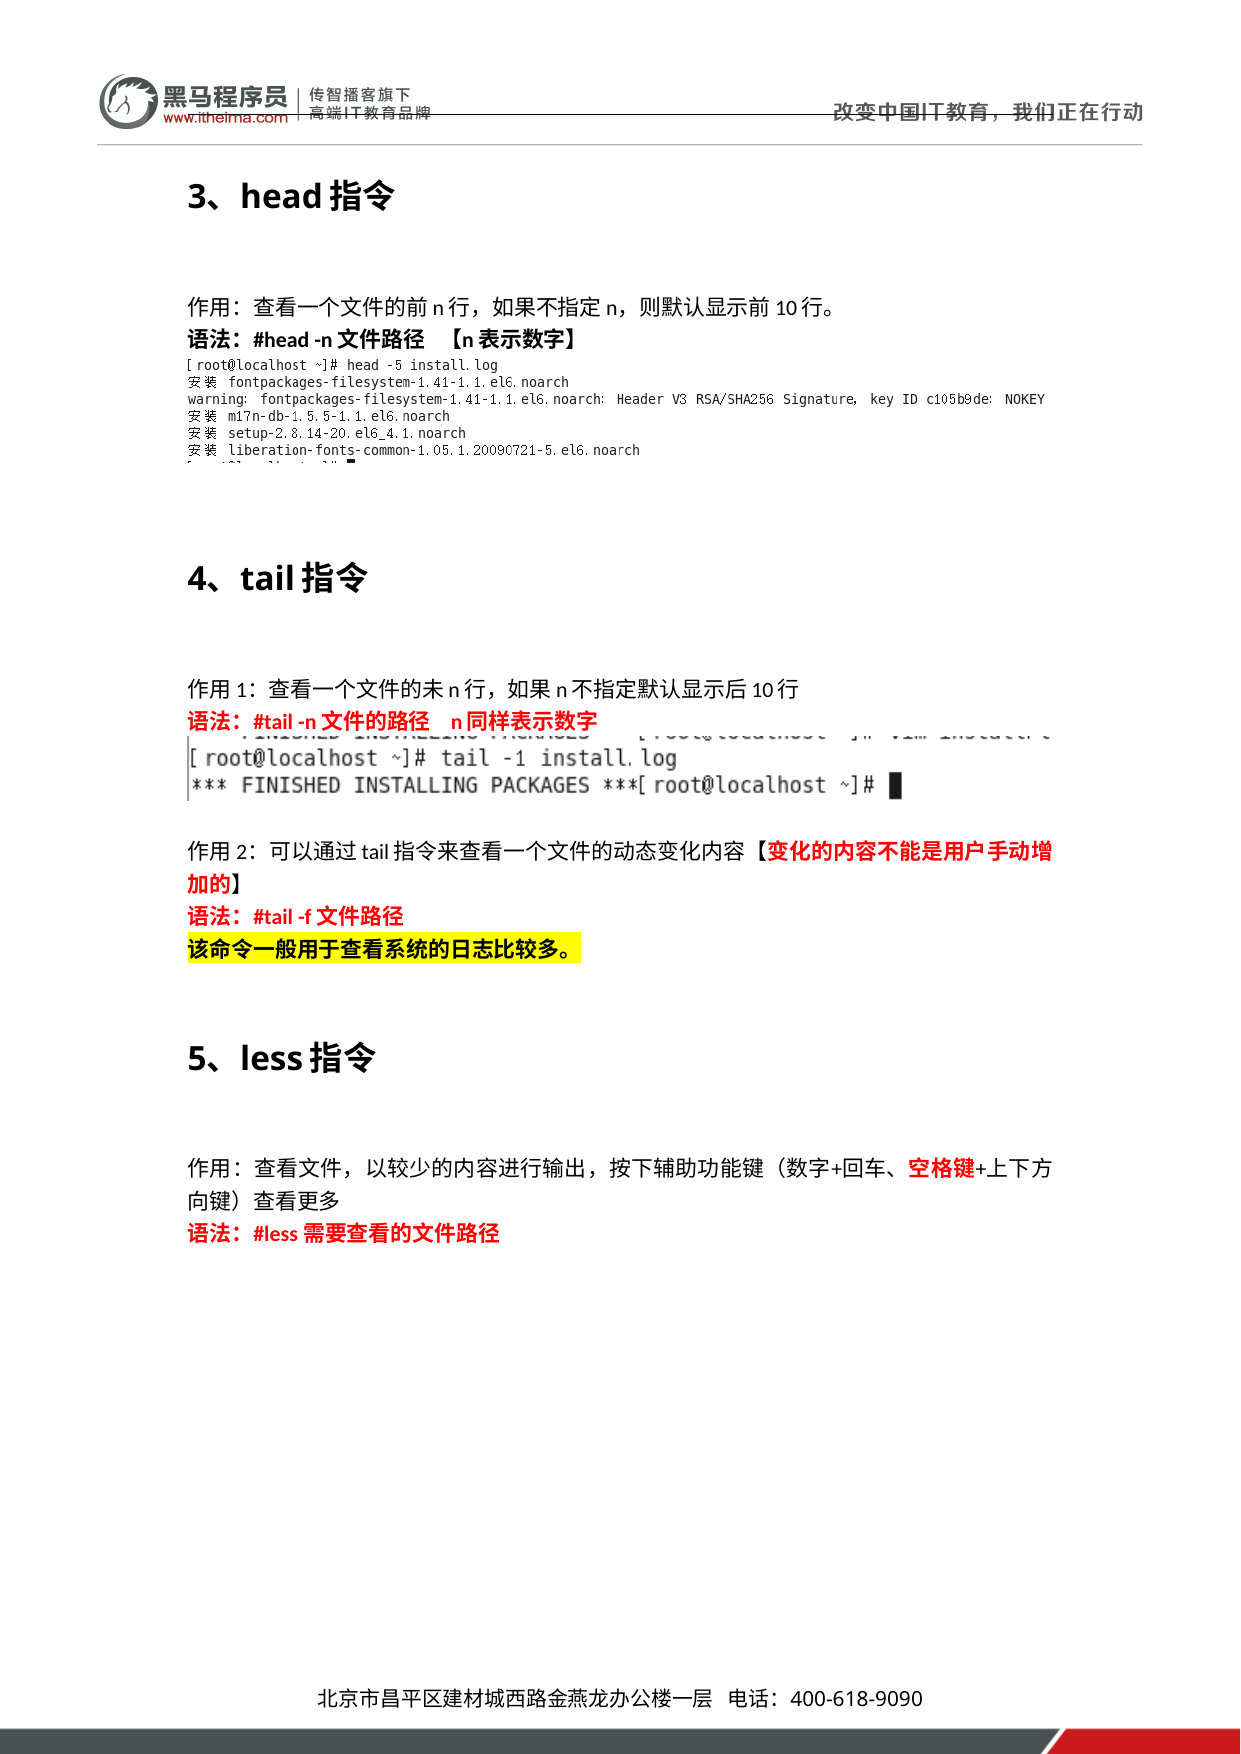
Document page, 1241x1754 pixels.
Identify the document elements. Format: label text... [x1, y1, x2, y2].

picture [187, 736, 1053, 801]
text 语法：#head -n 文件路径 【n表示数字】 [187, 322, 1053, 354]
text 语法：#tail -n 文件的路径 n同样表示数字 [187, 704, 1053, 736]
subtitle 4、tail指令 [187, 544, 1053, 609]
text 语法：#less 需要查看的文件路径 [187, 1216, 1053, 1248]
text 该命令一般用于查看系统的日志比较多。 [187, 931, 1053, 964]
text 作用：查看一个文件的前n行，如果不指定n，则默认显示前10行。 [187, 289, 1053, 322]
picture [187, 354, 1053, 463]
picture [0, 3, 1241, 153]
text 语法：#tail -f 文件路径 [187, 899, 1053, 931]
text 作用2：可以通过tail指令来查看一个文件的动态变化内容【变化的内容不能是用户手动增加的】 [187, 834, 1053, 899]
text 作用1：查看一个文件的未n行，如果n不指定默认显示后10行 [187, 671, 1053, 704]
subtitle 5、less指令 [187, 1023, 1053, 1088]
picture [0, 1669, 1241, 1754]
text 作用：查看文件，以较少的内容进行输出，按下辅助功能键（数字+回车、空格键+上下方向键）查看更多 [187, 1151, 1053, 1216]
subtitle 3、head指令 [187, 162, 1053, 227]
